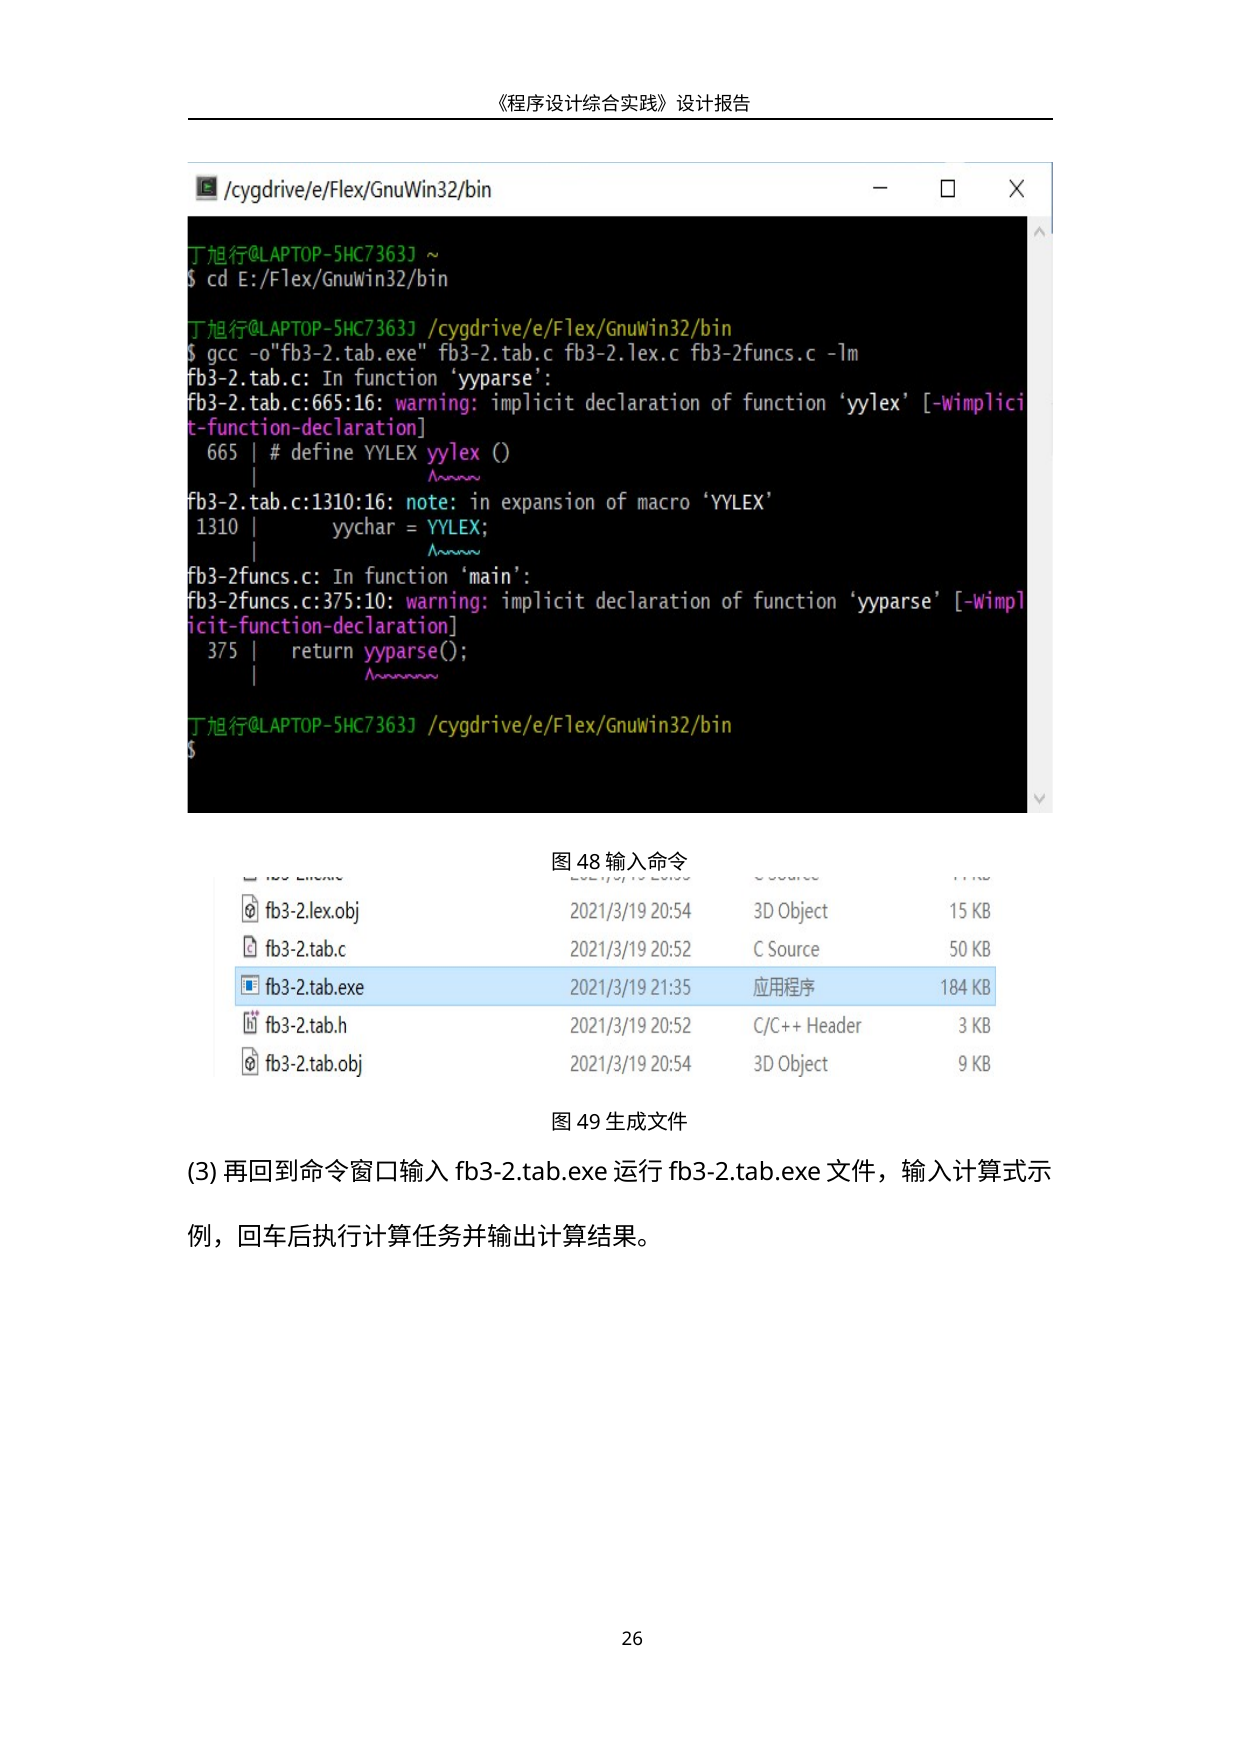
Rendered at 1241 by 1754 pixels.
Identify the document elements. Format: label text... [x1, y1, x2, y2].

picture [187, 162, 1053, 813]
text 图48 输入命令 [187, 844, 1053, 877]
text 图49 生成文件 [187, 1104, 1053, 1137]
picture [187, 877, 1053, 1077]
text (3) 再回到命令窗口输入fb3-2.tab.exe运行fb3-2.tab.exe文件，输入计算式示例，回车后执行计算任务并输出计算结果。 [187, 1137, 1053, 1267]
